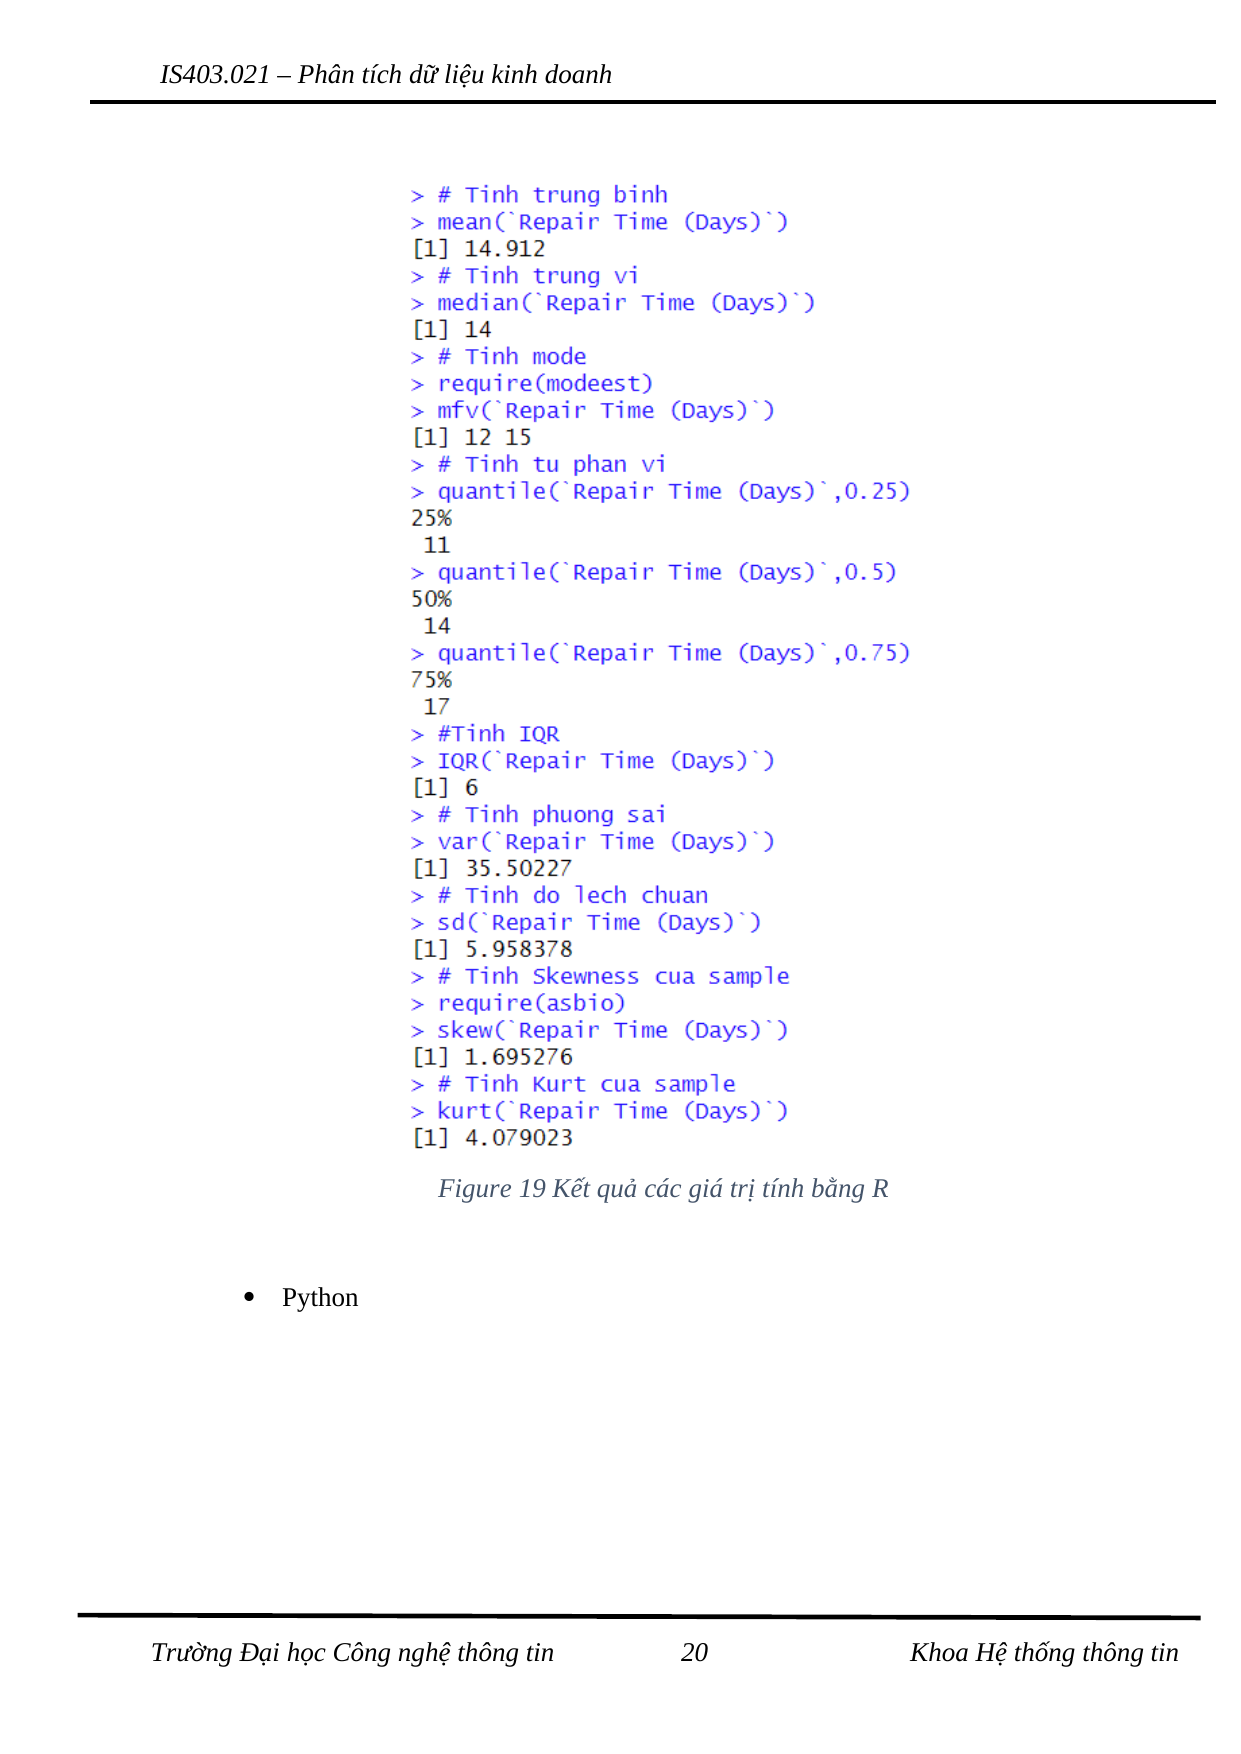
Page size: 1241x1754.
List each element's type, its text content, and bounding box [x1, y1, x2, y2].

list Python [244, 1281, 1122, 1312]
text Figure 19 Kết quả các giá trị tính bằng R [207, 1172, 1122, 1203]
picture [402, 177, 927, 1151]
